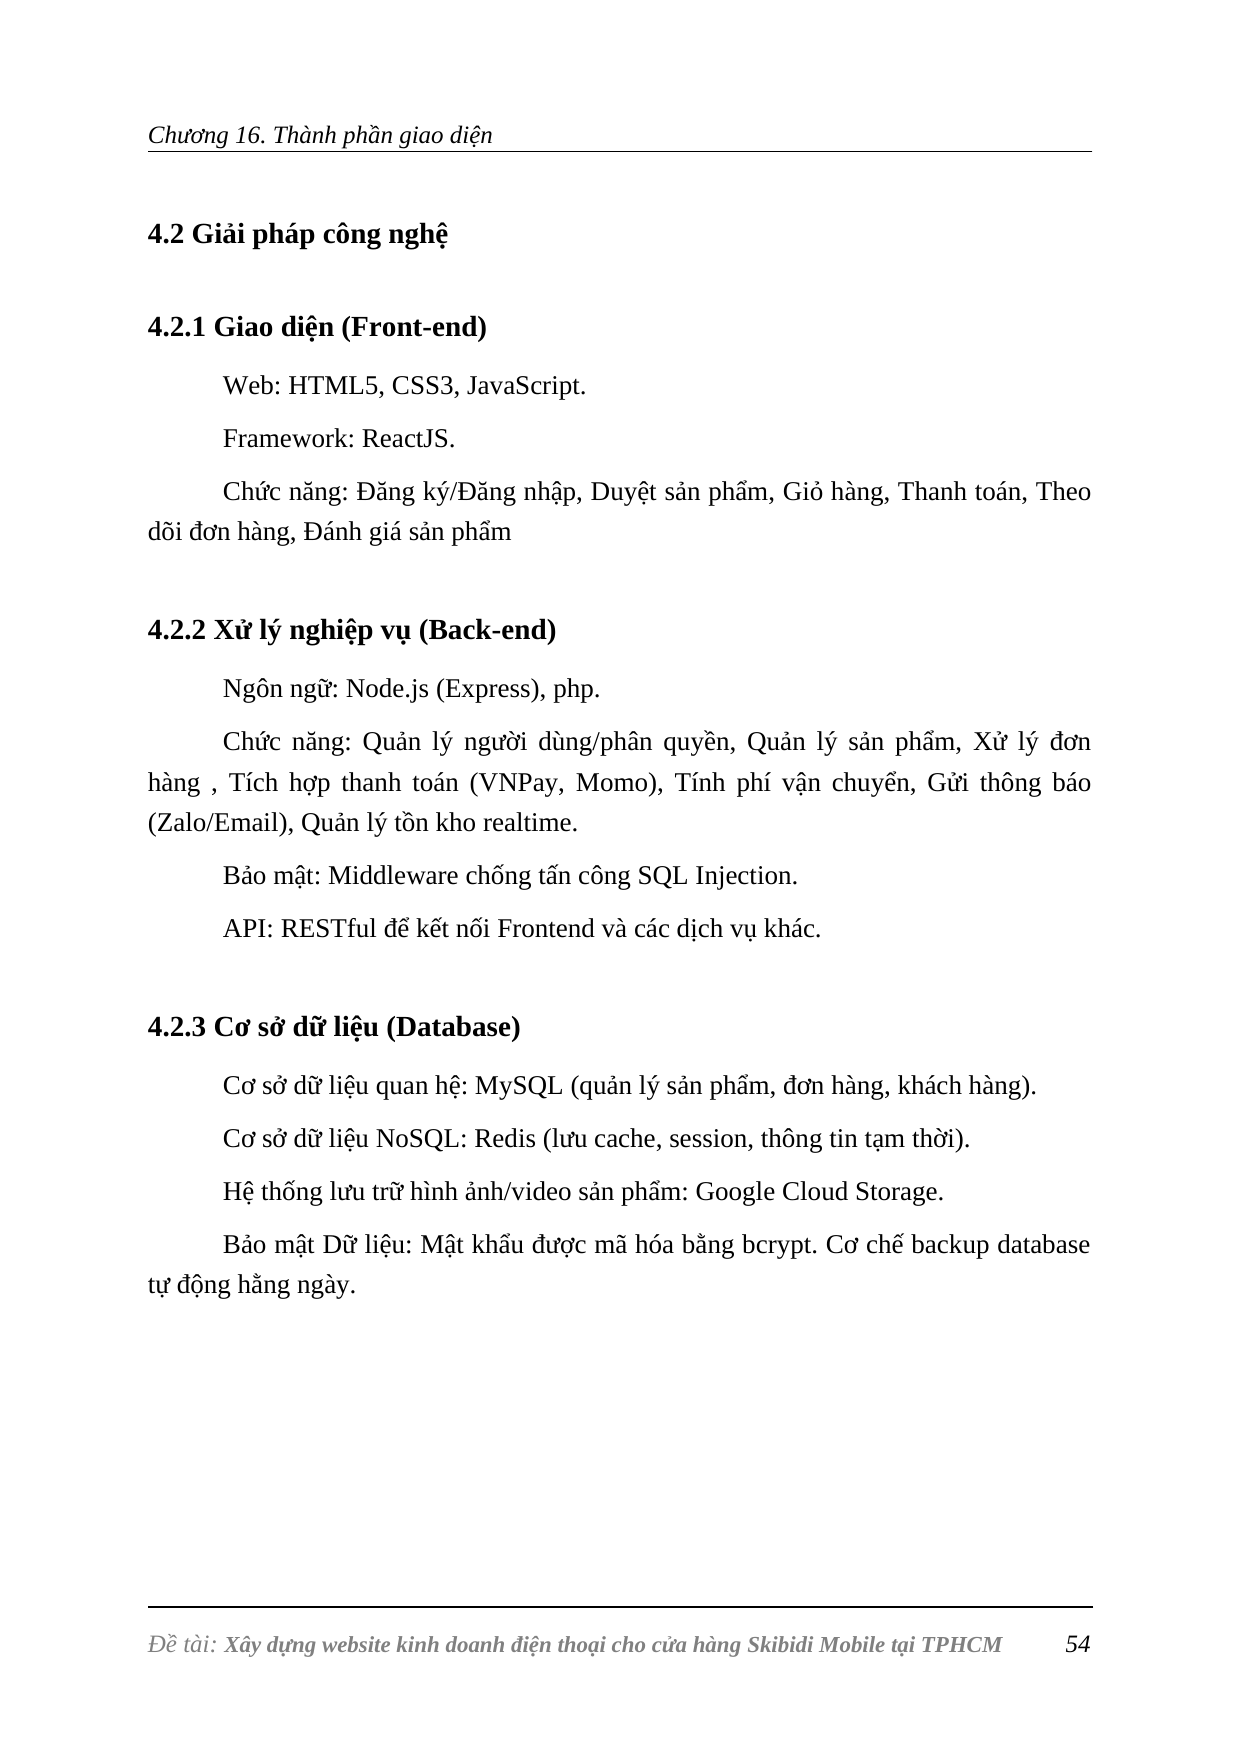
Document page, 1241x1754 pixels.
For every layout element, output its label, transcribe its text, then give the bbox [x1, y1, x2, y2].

text Chức năng: Đăng ký/Đăng nhập, Duyệt sản phẩm, Giỏ hàng, Thanh toán, Theo dõi đơn hàng, Đánh giá sản phẩm [148, 475, 1092, 547]
text Cơ sở dữ liệu quan hệ: MySQL (quản lý sản phẩm, đơn hàng, khách hàng). [148, 1069, 1092, 1100]
subtitle Giao diện (Front-end) [148, 303, 1092, 344]
text Chức năng: Quản lý người dùng/phân quyền, Quản lý sản phẩm, Xử lý đơn hàng , Tích hợp thanh toán (VNPay, Momo), Tính phí vận chuyển, Gửi thông báo (Zalo/Email), Quản lý tồn kho realtime. [148, 726, 1092, 837]
text Bảo mật: Middleware chống tấn công SQL Injection. [148, 859, 1092, 890]
subtitle Cơ sở dữ liệu (Database) [148, 1003, 1092, 1044]
text Framework: ReactJS. [148, 422, 1092, 453]
text Bảo mật Dữ liệu: Mật khẩu được mã hóa bằng bcrypt. Cơ chế backup database tự động hằng ngày. [148, 1228, 1092, 1299]
text API: RESTful để kết nối Frontend và các dịch vụ khác. [148, 912, 1092, 943]
text Cơ sở dữ liệu NoSQL: Redis (lưu cache, session, thông tin tạm thời). [148, 1122, 1092, 1153]
subtitle Xử lý nghiệp vụ (Back-end) [148, 606, 1092, 648]
subtitle Giải pháp công nghệ [148, 207, 1092, 253]
text Web: HTML5, CSS3, JavaScript. [148, 369, 1092, 400]
text Hệ thống lưu trữ hình ảnh/video sản phẩm: Google Cloud Storage. [148, 1175, 1092, 1206]
text Ngôn ngữ: Node.js (Express), php. [148, 673, 1092, 704]
